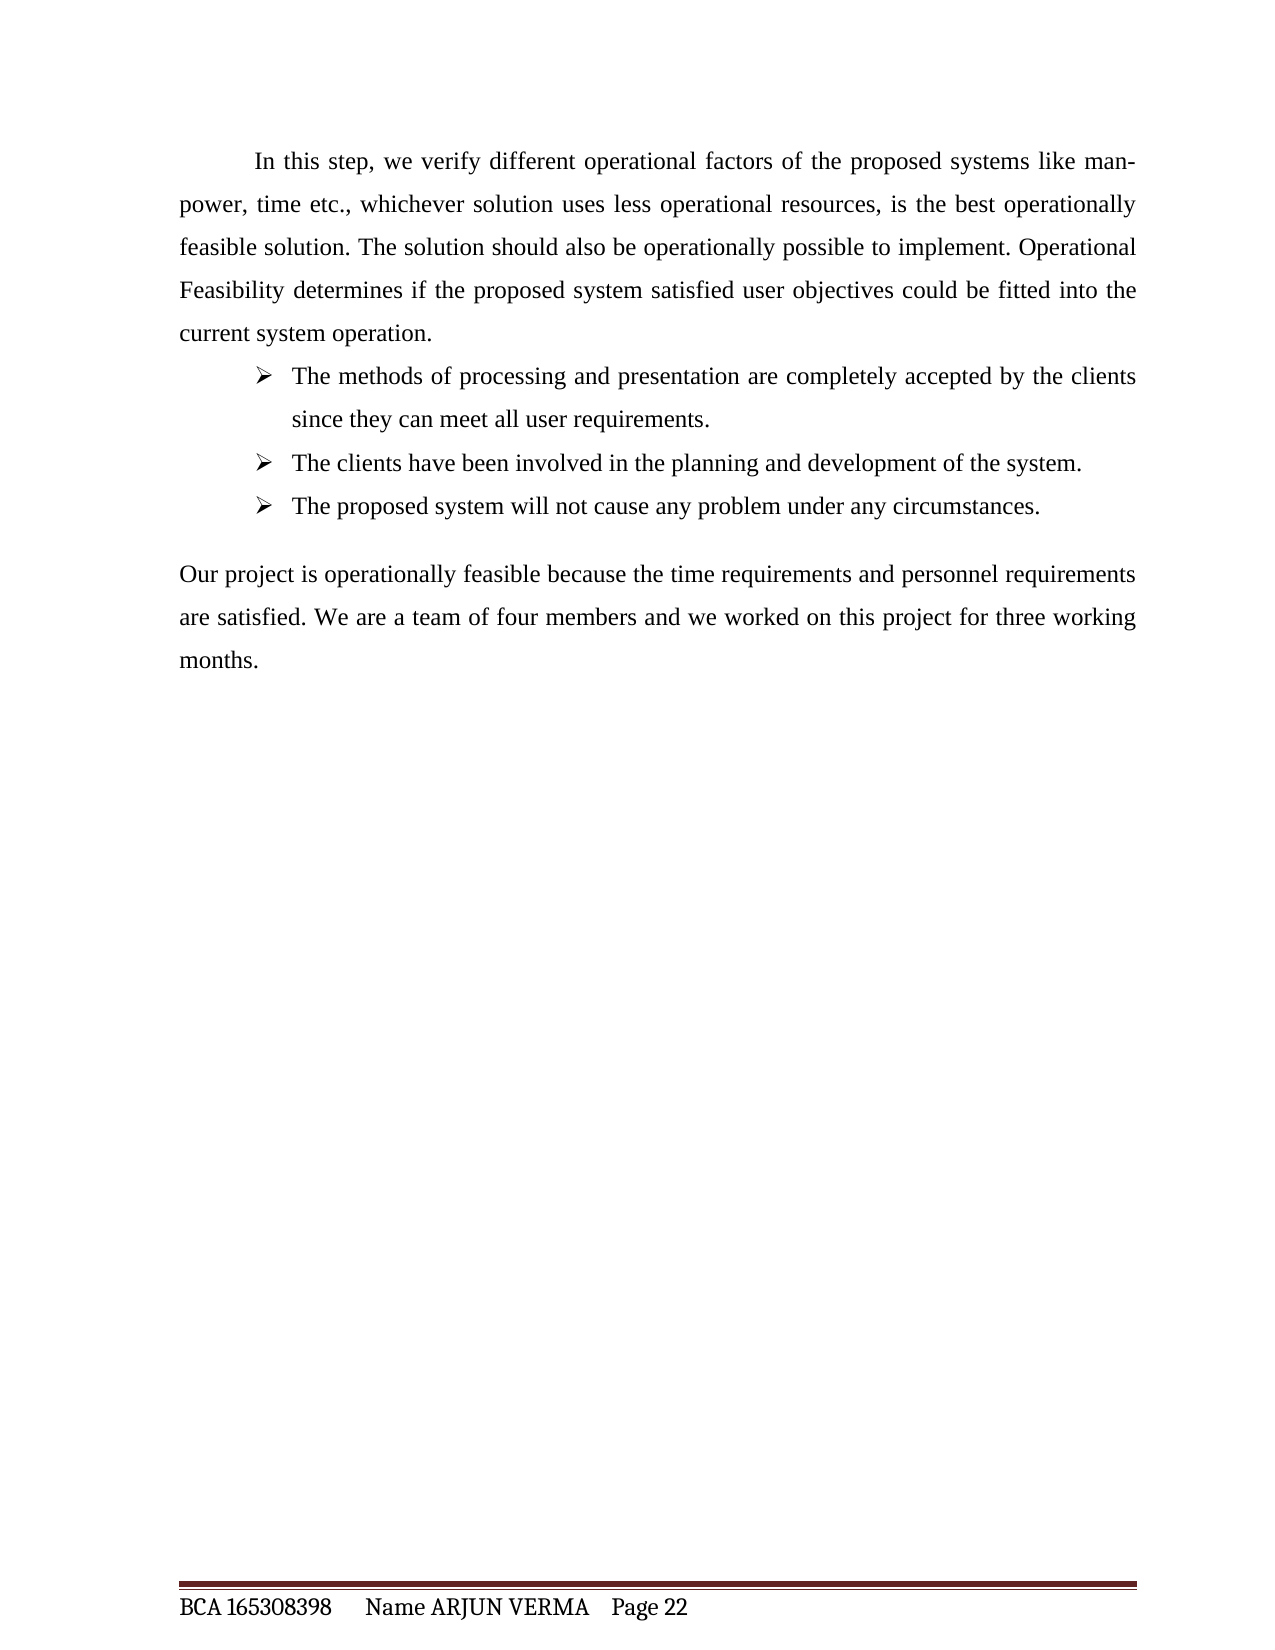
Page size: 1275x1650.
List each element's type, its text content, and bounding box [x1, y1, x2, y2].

list The methods of processing and presentation are completely accepted by the clients since they can meet all user requirements. [254, 361, 1137, 433]
list The proposed system will not cause any problem under any circumstances. [254, 491, 1137, 519]
list The clients have been involved in the planning and development of the system. [254, 448, 1137, 476]
text Our project is operationally feasible because the time requirements and personnel requirements are satisfied. We are a team of four members and we worked on this project for three working months. [179, 559, 1137, 674]
text In this step, we verify different operational factors of the proposed systems like man-power, time etc., whichever solution uses less operational resources, is the best operationally feasible solution. The solution should also be operationally possible to implement. Operational Feasibility determines if the proposed system satisfied user objectives could be fitted into the current system operation. [179, 146, 1137, 347]
